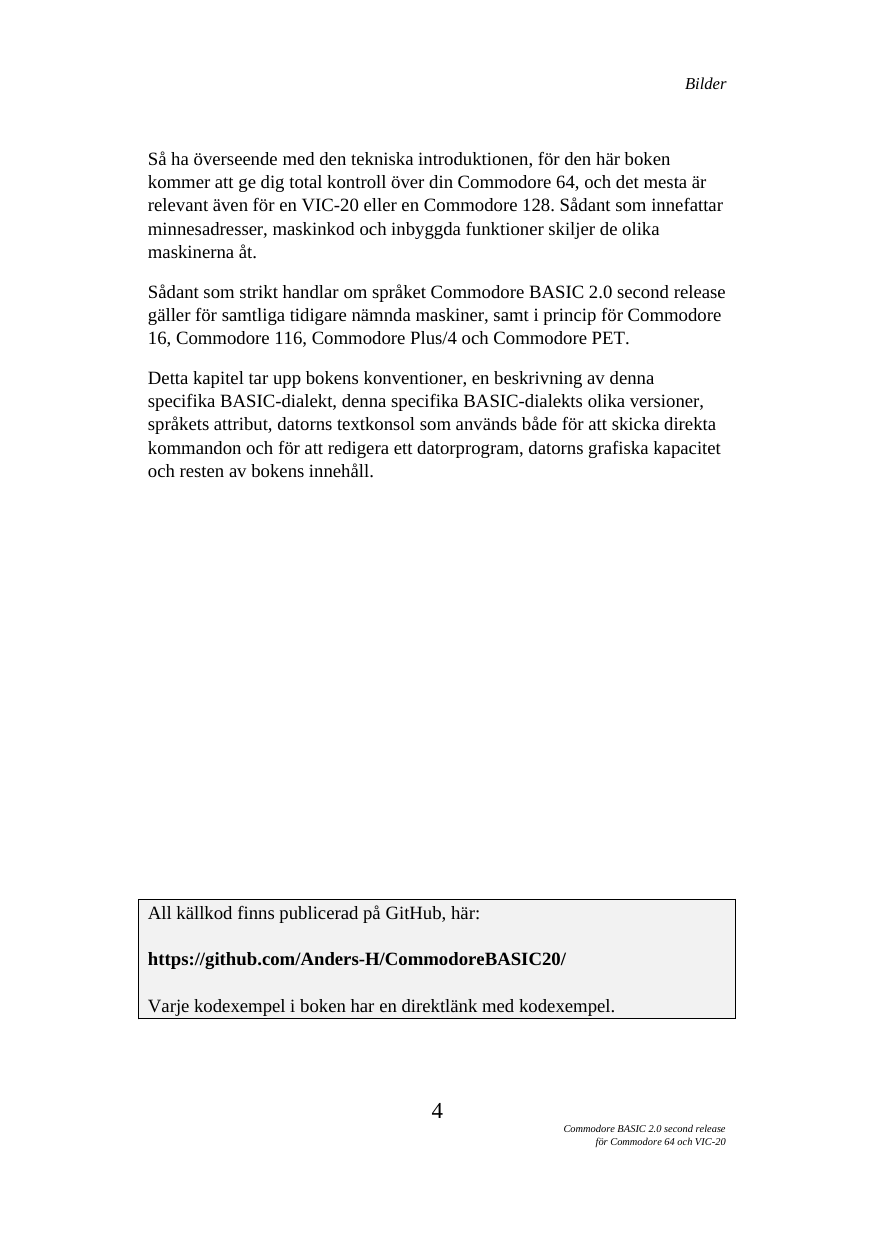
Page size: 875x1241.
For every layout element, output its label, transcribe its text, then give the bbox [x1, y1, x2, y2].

text Sådant som strikt handlar om språket Commodore BASIC 2.0 second release gäller för samtliga tidigare nämnda maskiner, samt i princip för Commodore 16, Commodore 116, Commodore Plus/4 och Commodore PET. [148, 281, 726, 348]
text Detta kapitel tar upp bokens konventioner, en beskrivning av denna specifika BASIC-dialekt, denna specifika BASIC-dialekts olika versioner, språkets attribut, datorns textkonsol som används både för att skicka direkta kommandon och för att redigera ett datorprogram, datorns grafiska kapacitet och resten av bokens innehåll. [148, 367, 726, 481]
text Så ha överseende med den tekniska introduktionen, för den här boken kommer att ge dig total kontroll över din Commodore 64, och det mesta är relevant även för en VIC-20 eller en Commodore 128. Sådant som innefattar minnesadresser, maskinkod och inbyggda funktioner skiljer de olika maskinerna åt. [148, 148, 726, 262]
text All källkod finns publicerad på GitHub, här: https://github.com/Anders-H/CommodoreBASIC20/ Varje kodexempel i boken har en direktlänk med kodexempel. [139, 900, 735, 1018]
